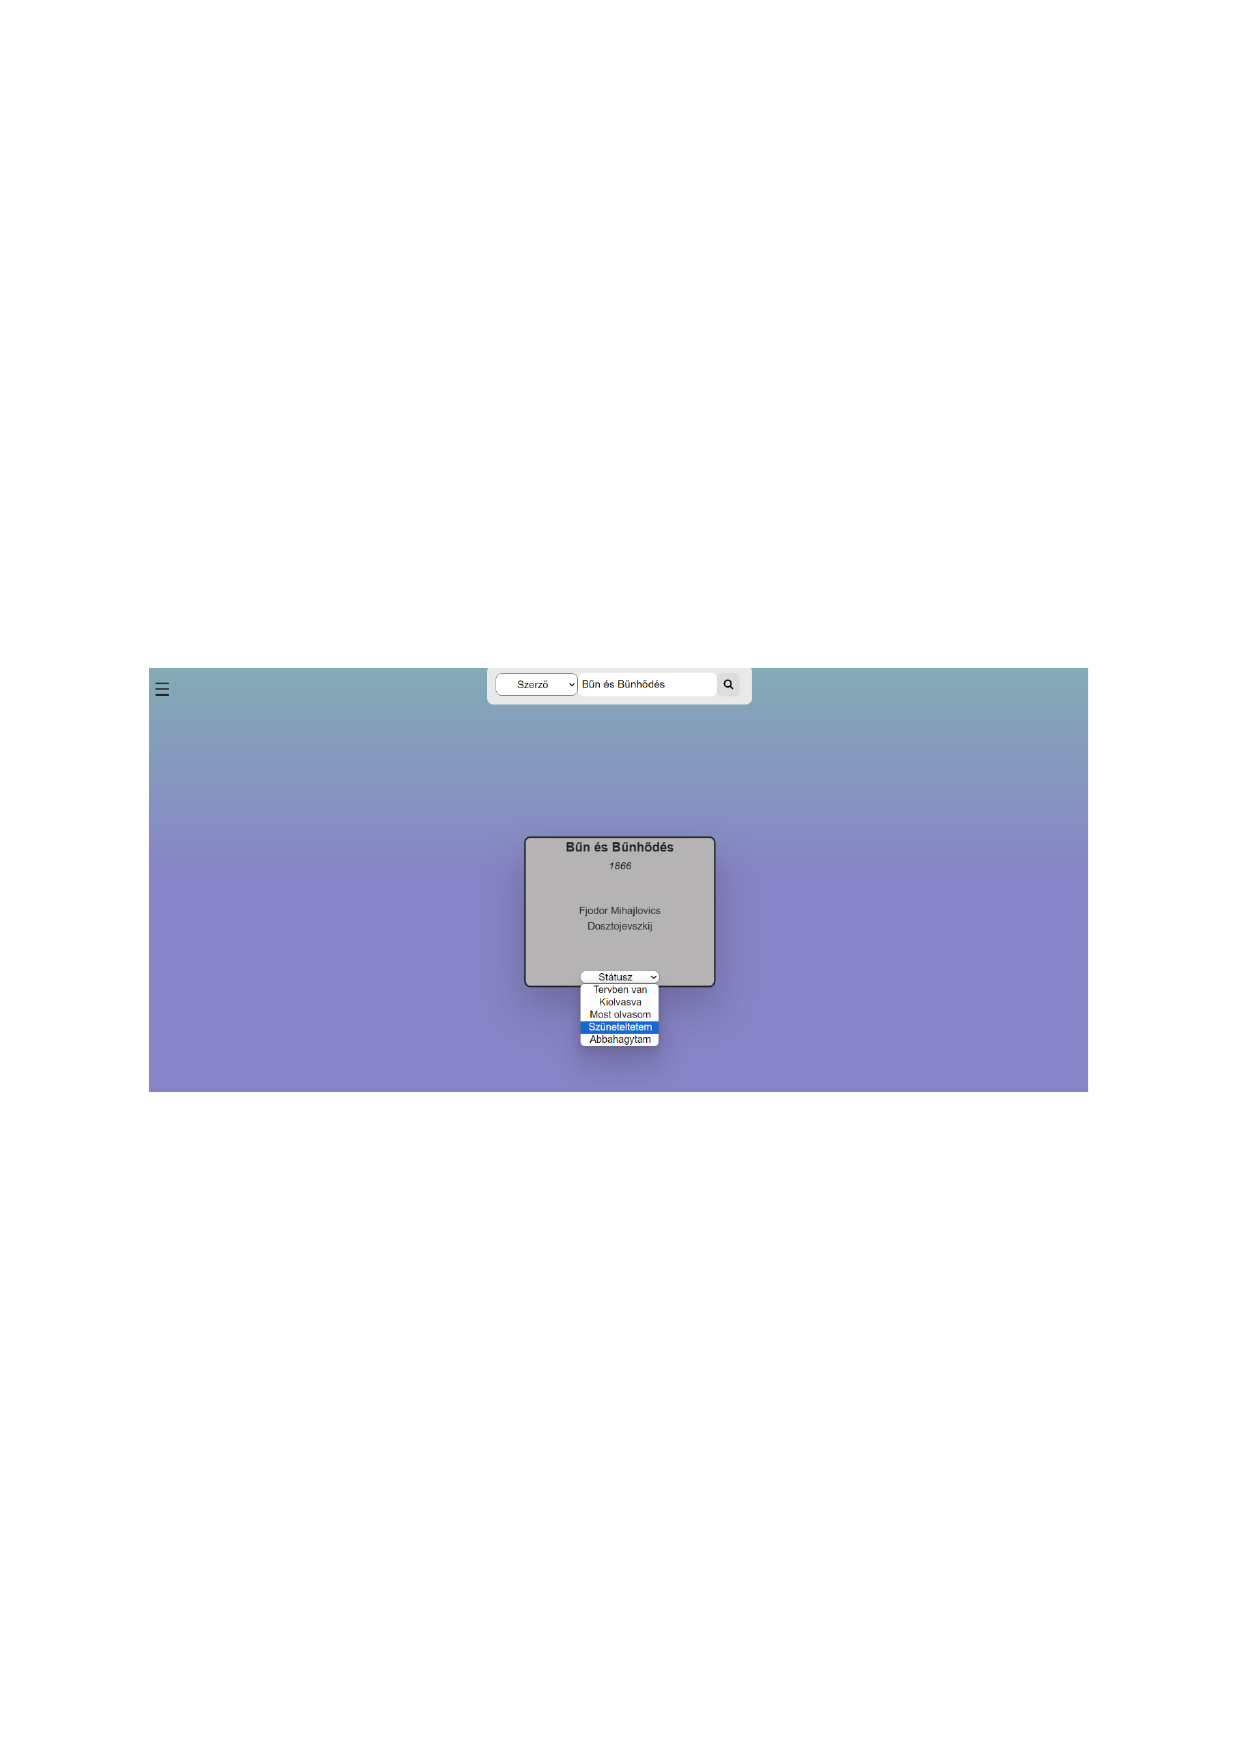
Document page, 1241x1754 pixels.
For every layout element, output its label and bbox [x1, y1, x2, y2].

picture [147, 668, 1088, 1091]
